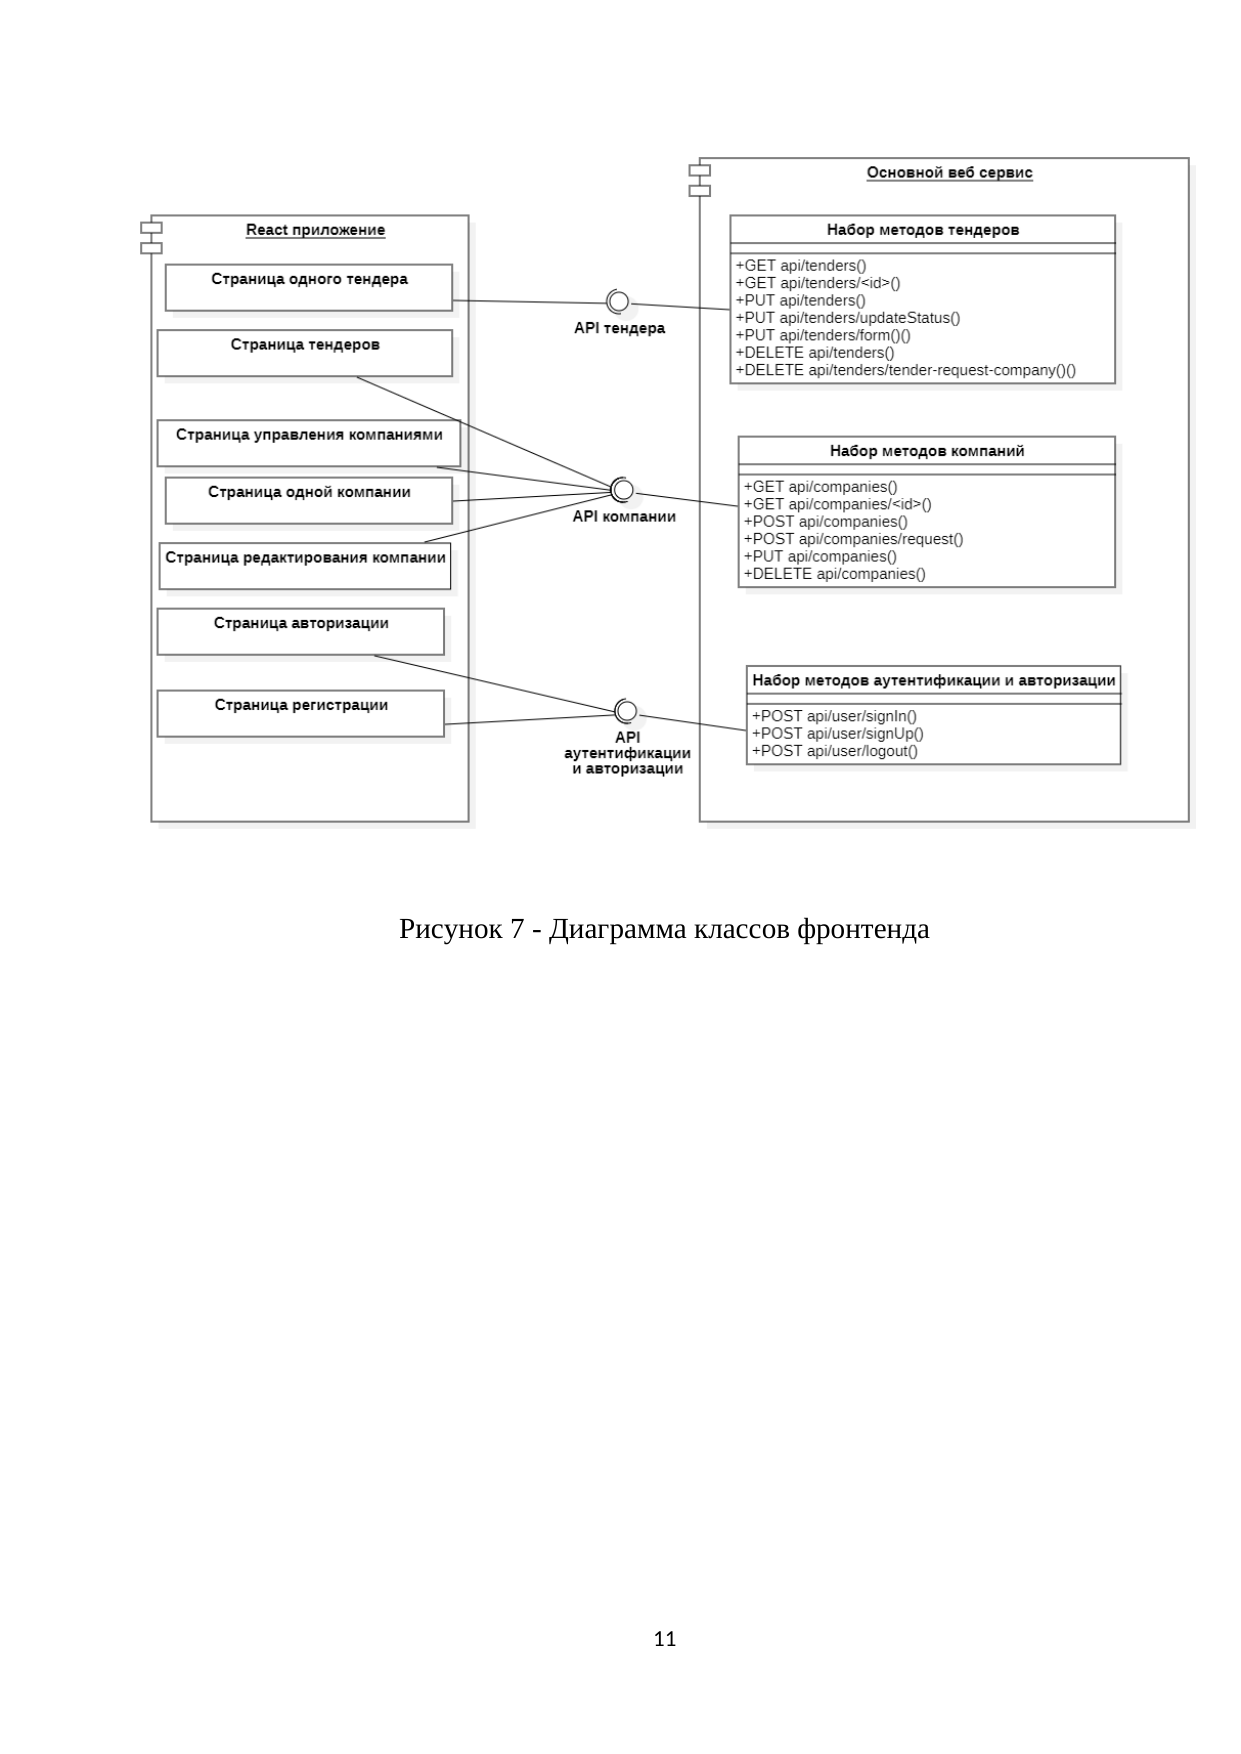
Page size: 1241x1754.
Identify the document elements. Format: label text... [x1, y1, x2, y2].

text Рисунок 7 - Диаграмма классов фронтенда [177, 911, 1152, 944]
picture [132, 154, 1197, 837]
